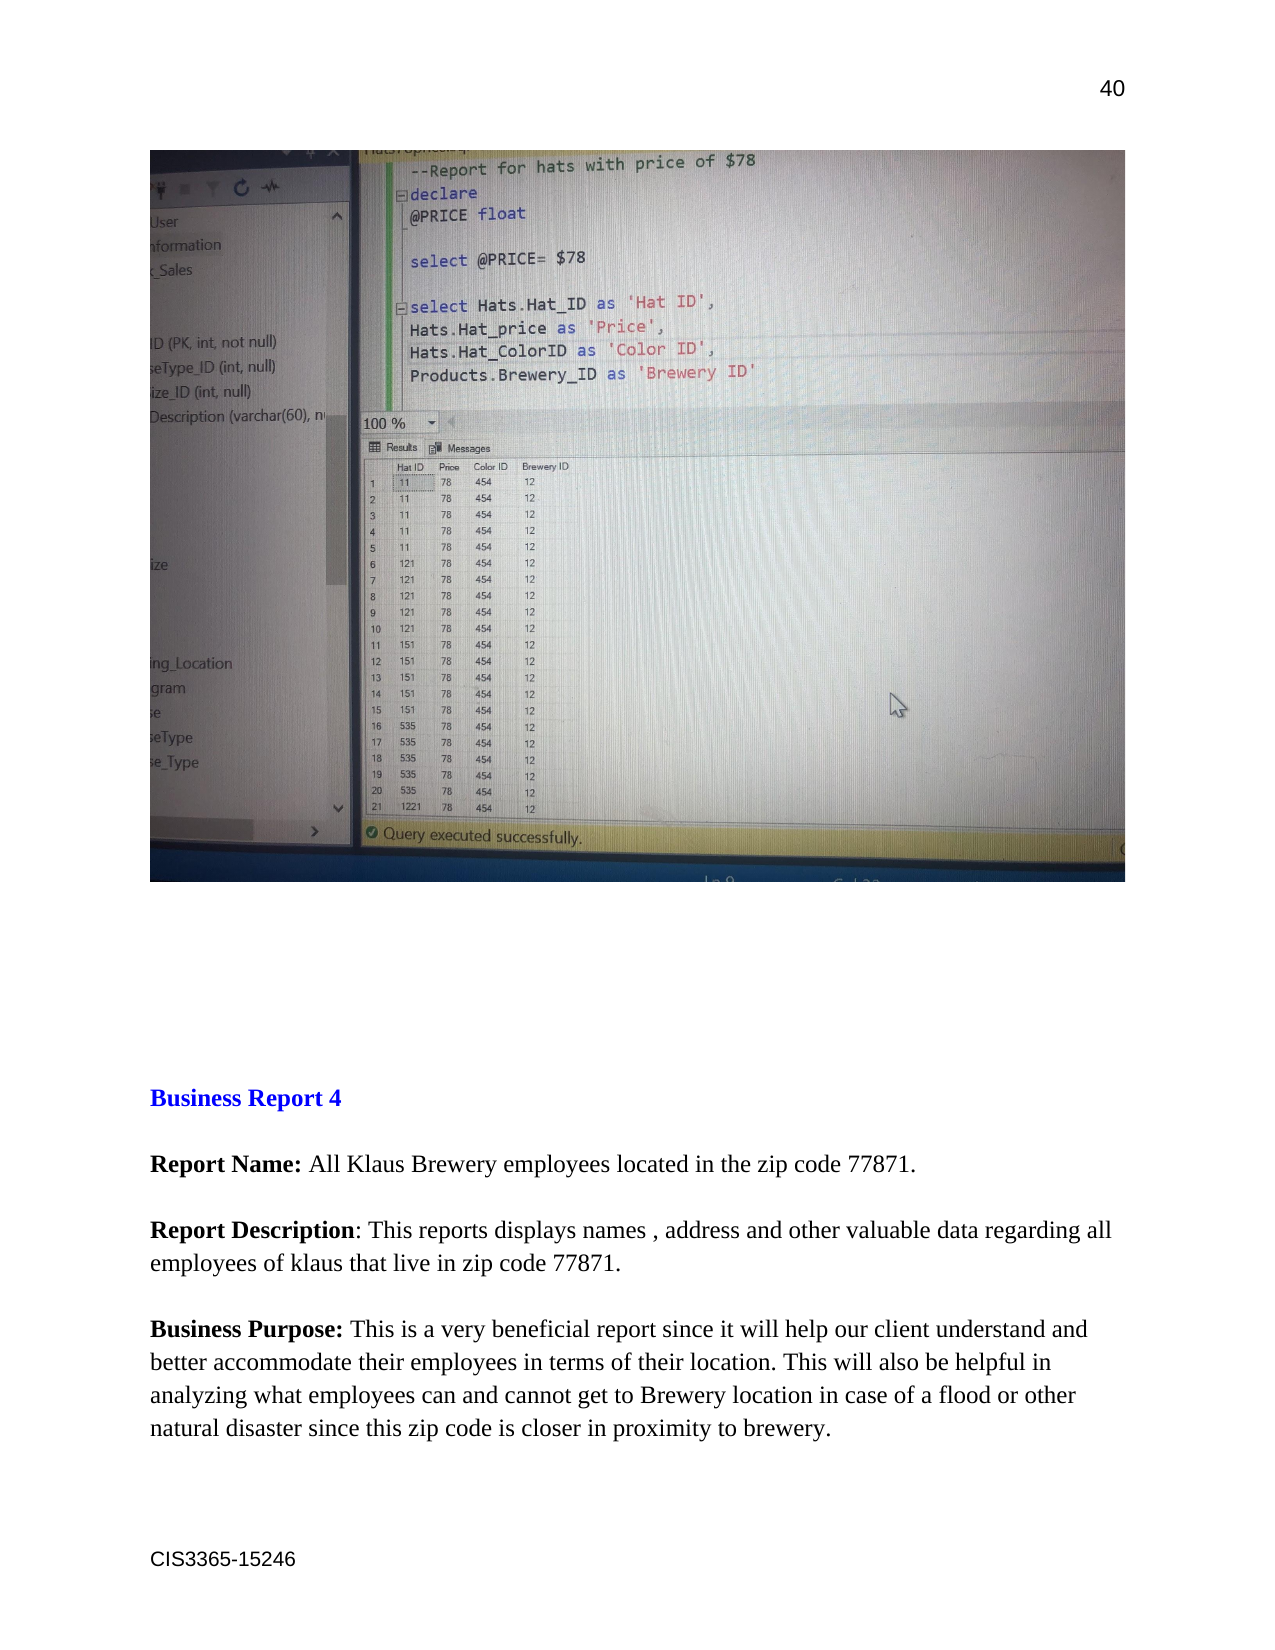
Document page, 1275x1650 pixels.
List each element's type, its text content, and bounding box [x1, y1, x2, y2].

text Report Description: This reports displays names , address and other valuable data regarding all employees of klaus that live in zip code 77871. [150, 1215, 1125, 1277]
text Report Name: All Klaus Brewery employees located in the zip code 77871. [150, 1149, 1125, 1178]
text Business Report 4 [150, 1083, 1125, 1112]
picture [150, 150, 1125, 882]
text Business Purpose: This is a very beneficial report since it will help our client understand and better accommodate their employees in terms of their location. This will also be helpful in analyzing what employees can and cannot get to Brewery location in case of a flood or other natural disaster since this zip code is closer in proximity to brewery. [150, 1314, 1125, 1442]
